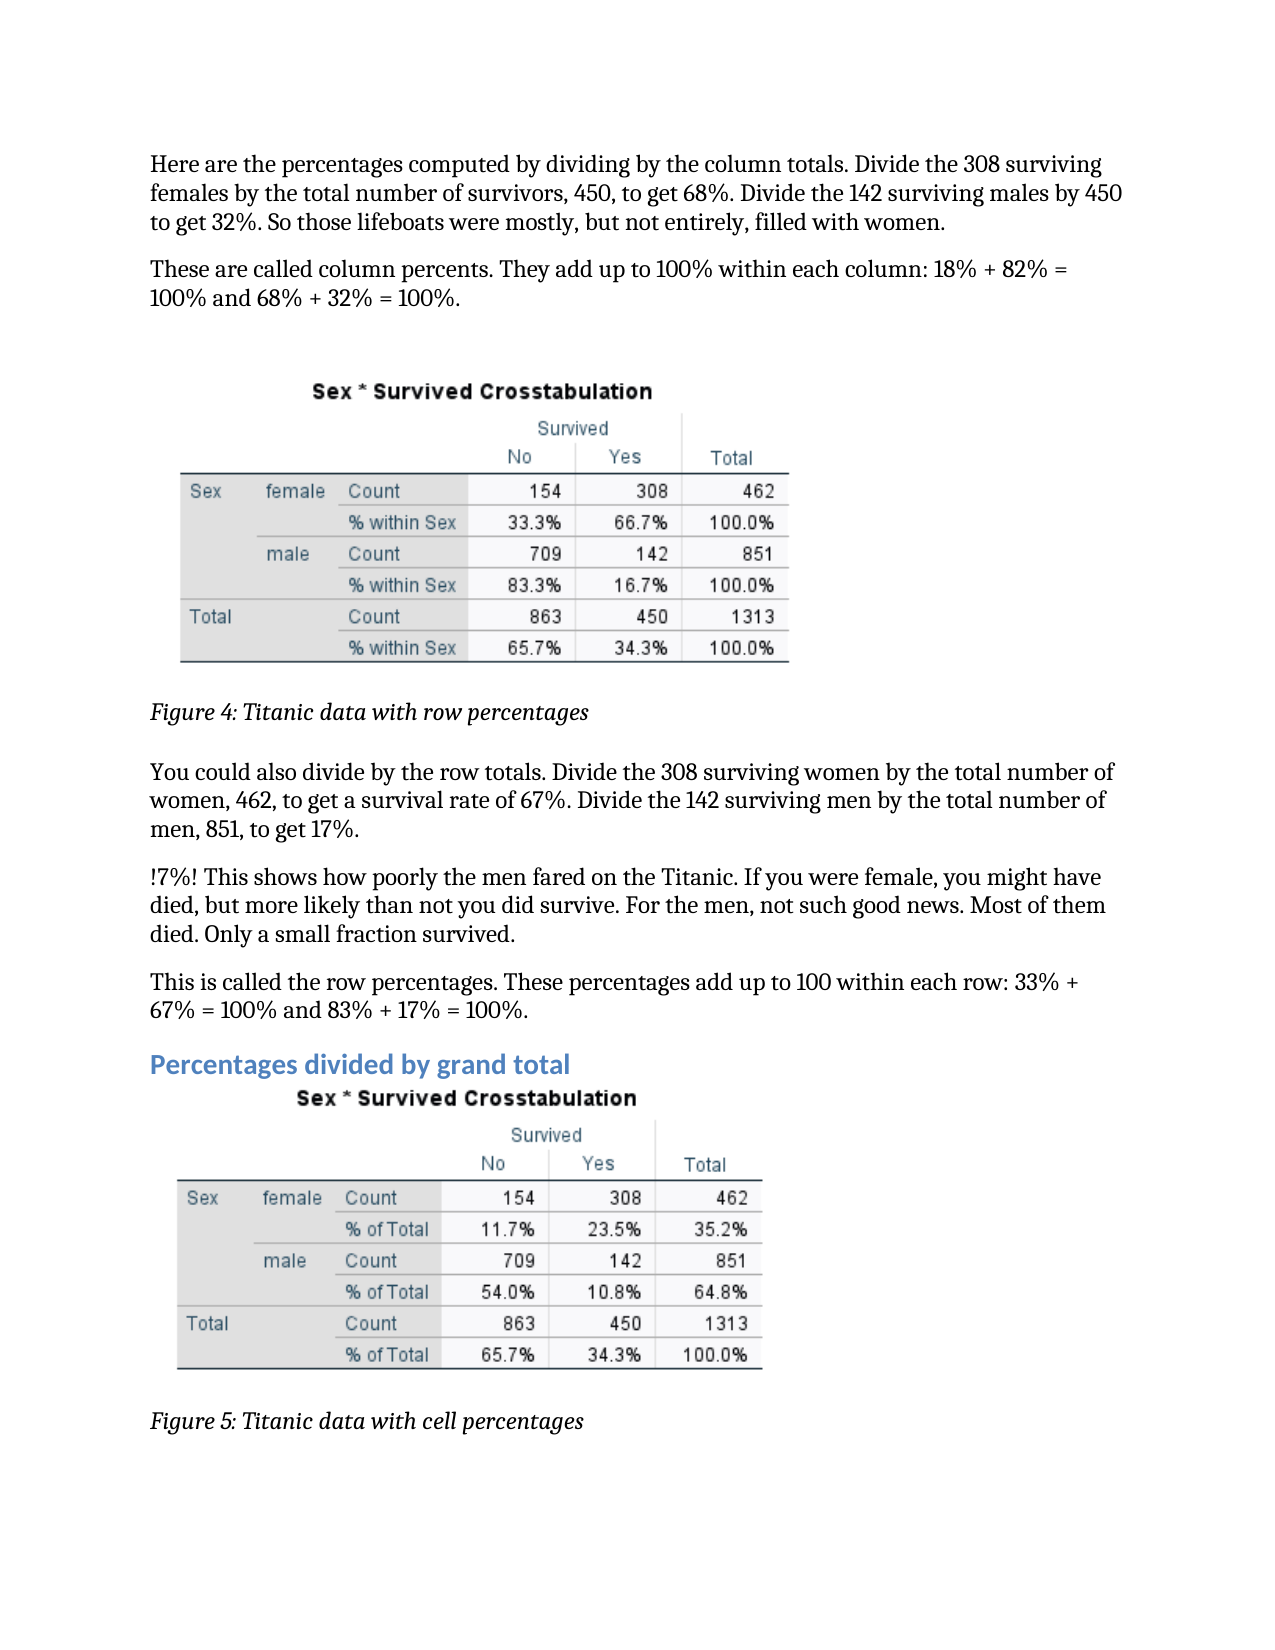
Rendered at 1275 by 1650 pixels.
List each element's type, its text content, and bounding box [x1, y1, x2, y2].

text Here are the percentages computed by dividing by the column totals. Divide the 308 surviving females by the total number of survivors, 450, to get 68%. Divide the 142 surviving males by 450 to get 32%. So those lifeboats were mostly, but not entirely, filled with women. [150, 150, 1125, 236]
text You could also divide by the row totals. Divide the 308 surviving women by the total number of women, 462, to get a survival rate of 67%. Divide the 142 surviving men by the total number of men, 851, to get 17%. [150, 758, 1125, 844]
picture [168, 1081, 780, 1387]
text !7%! This shows how poorly the men fared on the Titanic. If you were female, you might have died, but more likely than not you did survive. For the men, not such good news. Most of them died. Only a small fraction survived. [150, 863, 1125, 949]
text These are called column percents. They add up to 100% within each column: 18% + 82% = 100% and 68% + 32% = 100%. [150, 255, 1125, 312]
table_header Figure 5: Titanic data with cell percentages [139, 1082, 1114, 1448]
picture [168, 368, 805, 677]
table_header Figure 4: Titanic data with row percentages [139, 369, 1114, 739]
text This is called the row percentages. These percentages add up to 100 within each row: 33% + 67% = 100% and 83% + 17% = 100%. [150, 968, 1125, 1025]
subtitle Percentages divided by grand total [150, 1046, 1125, 1082]
